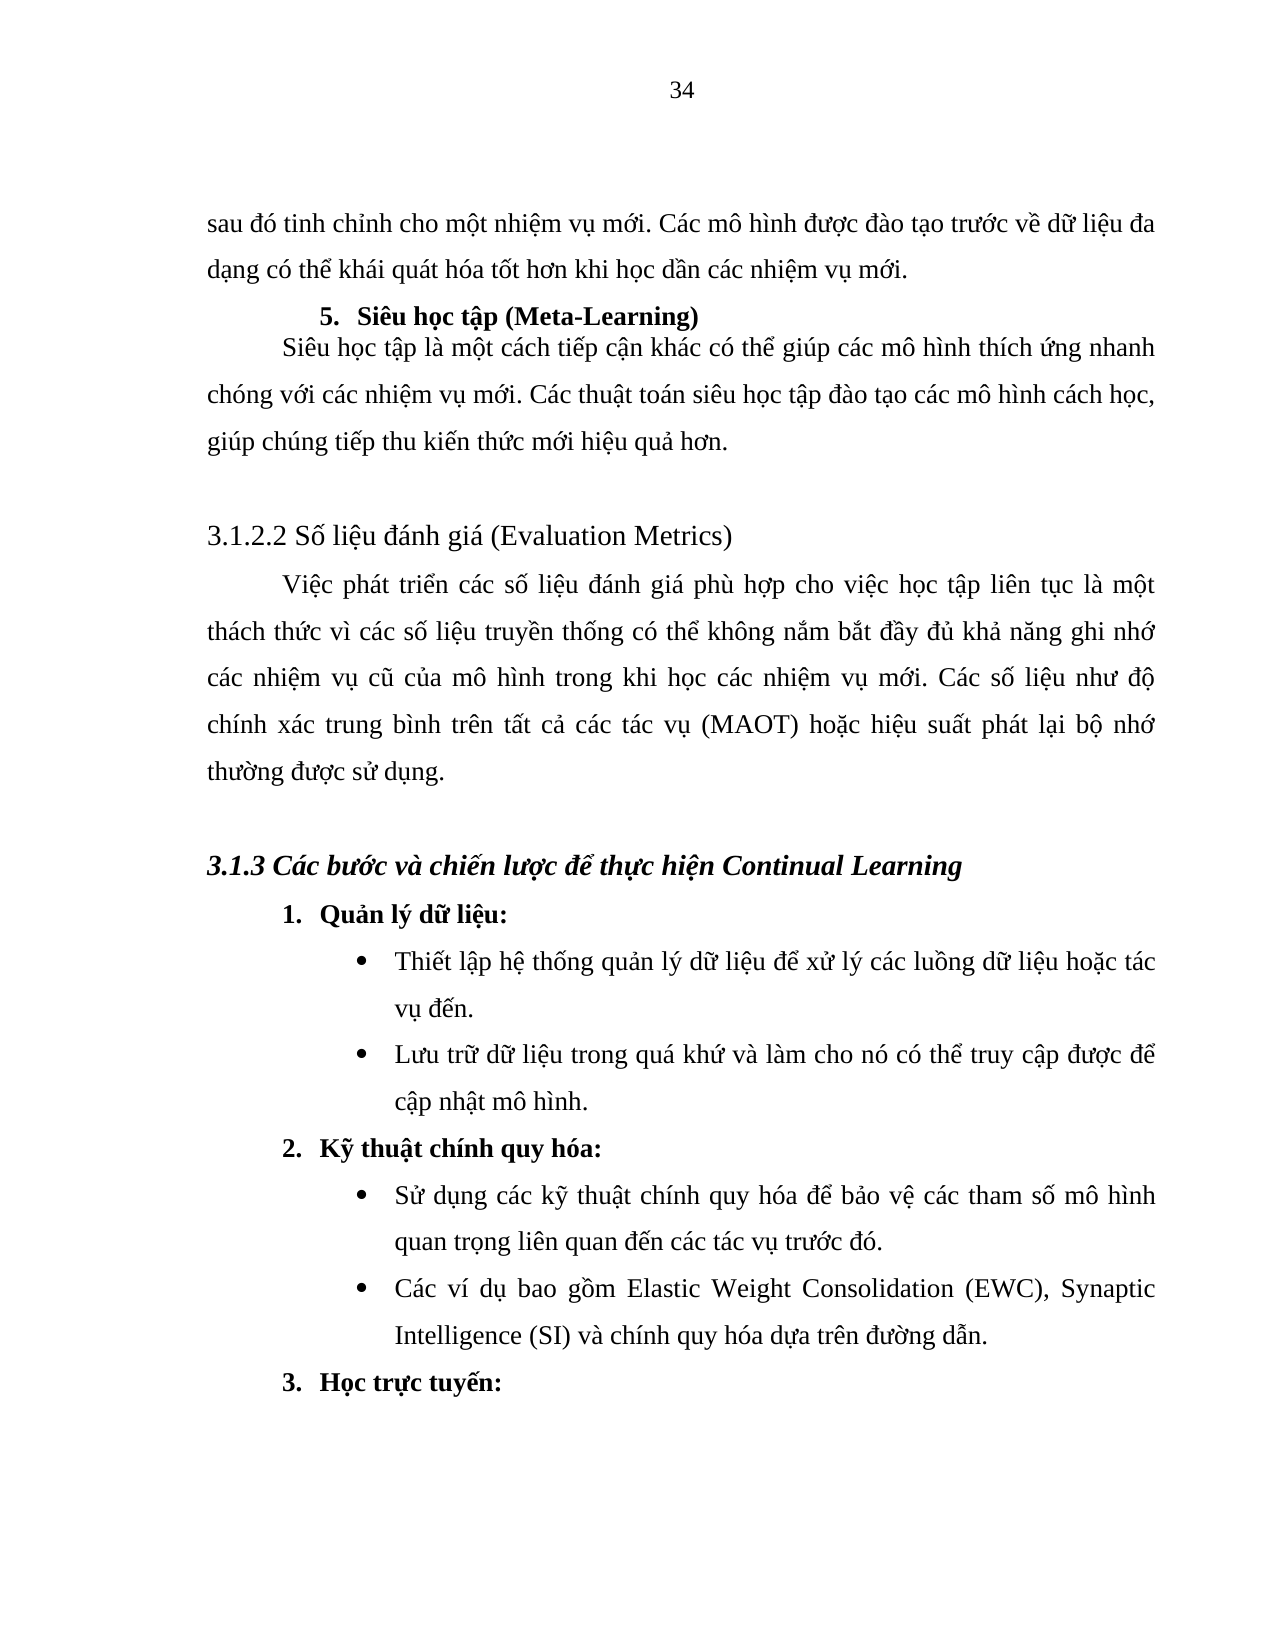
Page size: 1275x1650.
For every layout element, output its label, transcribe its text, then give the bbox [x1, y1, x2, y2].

text 3.1.2.2 Số liệu đánh giá (Evaluation Metrics) [207, 518, 1157, 551]
list Lưu trữ dữ liệu trong quá khứ và làm cho nó có thể truy cập được để cập nhật mô hình. [357, 1039, 1157, 1117]
list Học trực tuyến: [282, 1366, 1157, 1397]
list Các ví dụ bao gồm Elastic Weight Consolidation (EWC), Synaptic Intelligence (SI) và chính quy hóa dựa trên đường dẫn. [357, 1272, 1157, 1350]
list Kỹ thuật chính quy hóa: [282, 1132, 1157, 1163]
text Việc phát triển các số liệu đánh giá phù hợp cho việc học tập liên tục là một thách thức vì các số liệu truyền thống có thể không nắm bắt đầy đủ khả năng ghi nhớ các nhiệm vụ cũ của mô hình trong khi học các nhiệm vụ mới. Các số liệu như độ chính xác trung bình trên tất cả các tác vụ (MAOT) hoặc hiệu suất phát lại bộ nhớ thường được sử dụng. [207, 568, 1157, 786]
list Siêu học tập (Meta-Learning) [319, 300, 1157, 331]
list Quản lý dữ liệu: [282, 898, 1157, 930]
text 3.1.3 Các bước và chiến lược để thực hiện Continual Learning [207, 848, 1157, 882]
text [207, 207, 1157, 284]
text Siêu học tập là một cách tiếp cận khác có thể giúp các mô hình thích ứng nhanh chóng với các nhiệm vụ mới. Các thuật toán siêu học tập đào tạo các mô hình cách học, giúp chúng tiếp thu kiến ​​thức mới hiệu quả hơn. [207, 331, 1157, 456]
list Thiết lập hệ thống quản lý dữ liệu để xử lý các luồng dữ liệu hoặc tác vụ đến. [357, 945, 1157, 1023]
list Sử dụng các kỹ thuật chính quy hóa để bảo vệ các tham số mô hình quan trọng liên quan đến các tác vụ trước đó. [357, 1179, 1157, 1257]
